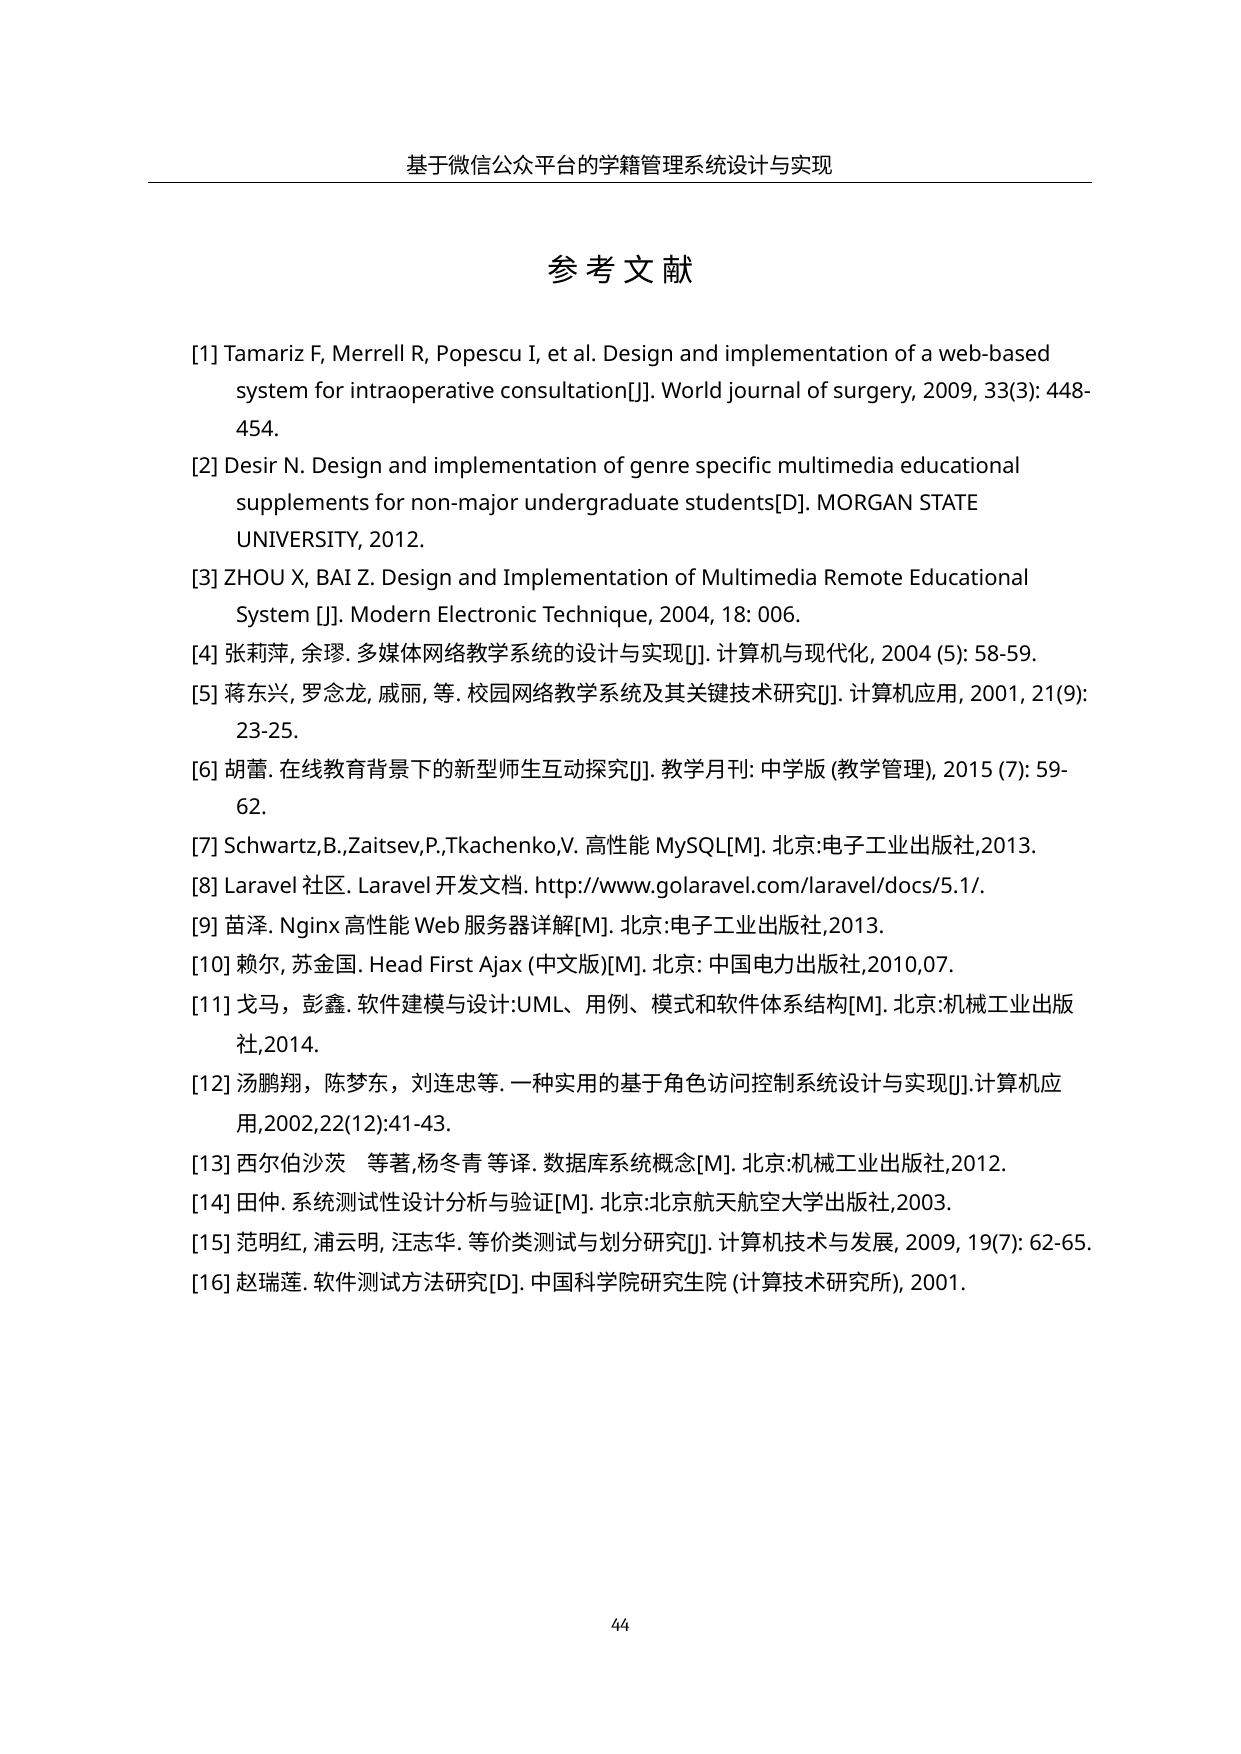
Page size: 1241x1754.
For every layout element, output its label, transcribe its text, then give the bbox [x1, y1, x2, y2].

text [13] 西尔伯沙茨 等著,杨冬青 等译. 数据库系统概念[M]. 北京:机械工业出版社,2012. [191, 1146, 1092, 1177]
text 参 考 文 献 [148, 246, 1092, 291]
text [16] 赵瑞莲. 软件测试方法研究[D]. 中国科学院研究生院 (计算技术研究所), 2001. [191, 1265, 1092, 1297]
text [6] 胡蕾. 在线教育背景下的新型师生互动探究[J]. 教学月刊: 中学版 (教学管理), 2015 (7): 59-62. [191, 752, 1092, 821]
text [14] 田仲. 系统测试性设计分析与验证[M]. 北京:北京航天航空大学出版社,2003. [191, 1185, 1092, 1217]
text [4] 张莉萍, 余璆. 多媒体网络教学系统的设计与实现[J]. 计算机与现代化, 2004 (5): 58-59. [191, 636, 1092, 668]
text [8] Laravel社区. Laravel开发文档. http://www.golaravel.com/laravel/docs/5.1/. [191, 868, 1092, 900]
text [1] Tamariz F, Merrell R, Popescu I, et al. Design and implementation of a web-based system for intraoperative consultation[J]. World journal of surgery, 2009, 33(3): 448-454. [191, 338, 1092, 442]
text [9] 苗泽. Nginx高性能Web服务器详解[M]. 北京:电子工业出版社,2013. [191, 908, 1092, 939]
text [10] 赖尔, 苏金国. Head First Ajax (中文版)[M]. 北京: 中国电力出版社,2010,07. [191, 947, 1092, 979]
text [15] 范明红, 浦云明, 汪志华. 等价类测试与划分研究[J]. 计算机技术与发展, 2009, 19(7): 62-65. [191, 1225, 1092, 1257]
text [7] Schwartz,B.,Zaitsev,P.,Tkachenko,V. 高性能MySQL[M]. 北京:电子工业出版社,2013. [191, 828, 1092, 860]
text [5] 蒋东兴, 罗念龙, 戚丽, 等. 校园网络教学系统及其关键技术研究[J]. 计算机应用, 2001, 21(9): 23-25. [191, 676, 1092, 744]
text [3] ZHOU X, BAI Z. Design and Implementation of Multimedia Remote Educational System [J]. Modern Electronic Technique, 2004, 18: 006. [191, 561, 1092, 628]
text [2] Desir N. Design and implementation of genre specific multimedia educational supplements for non-major undergraduate students[D]. MORGAN STATE UNIVERSITY, 2012. [191, 450, 1092, 554]
text [12] 汤鹏翔，陈梦东，刘连忠等. 一种实用的基于角色访问控制系统设计与实现[J].计算机应用,2002,22(12):41-43. [191, 1066, 1092, 1138]
text [11] 戈马，彭鑫. 软件建模与设计:UML、用例、模式和软件体系结构[M]. 北京:机械工业出版社,2014. [191, 987, 1092, 1058]
